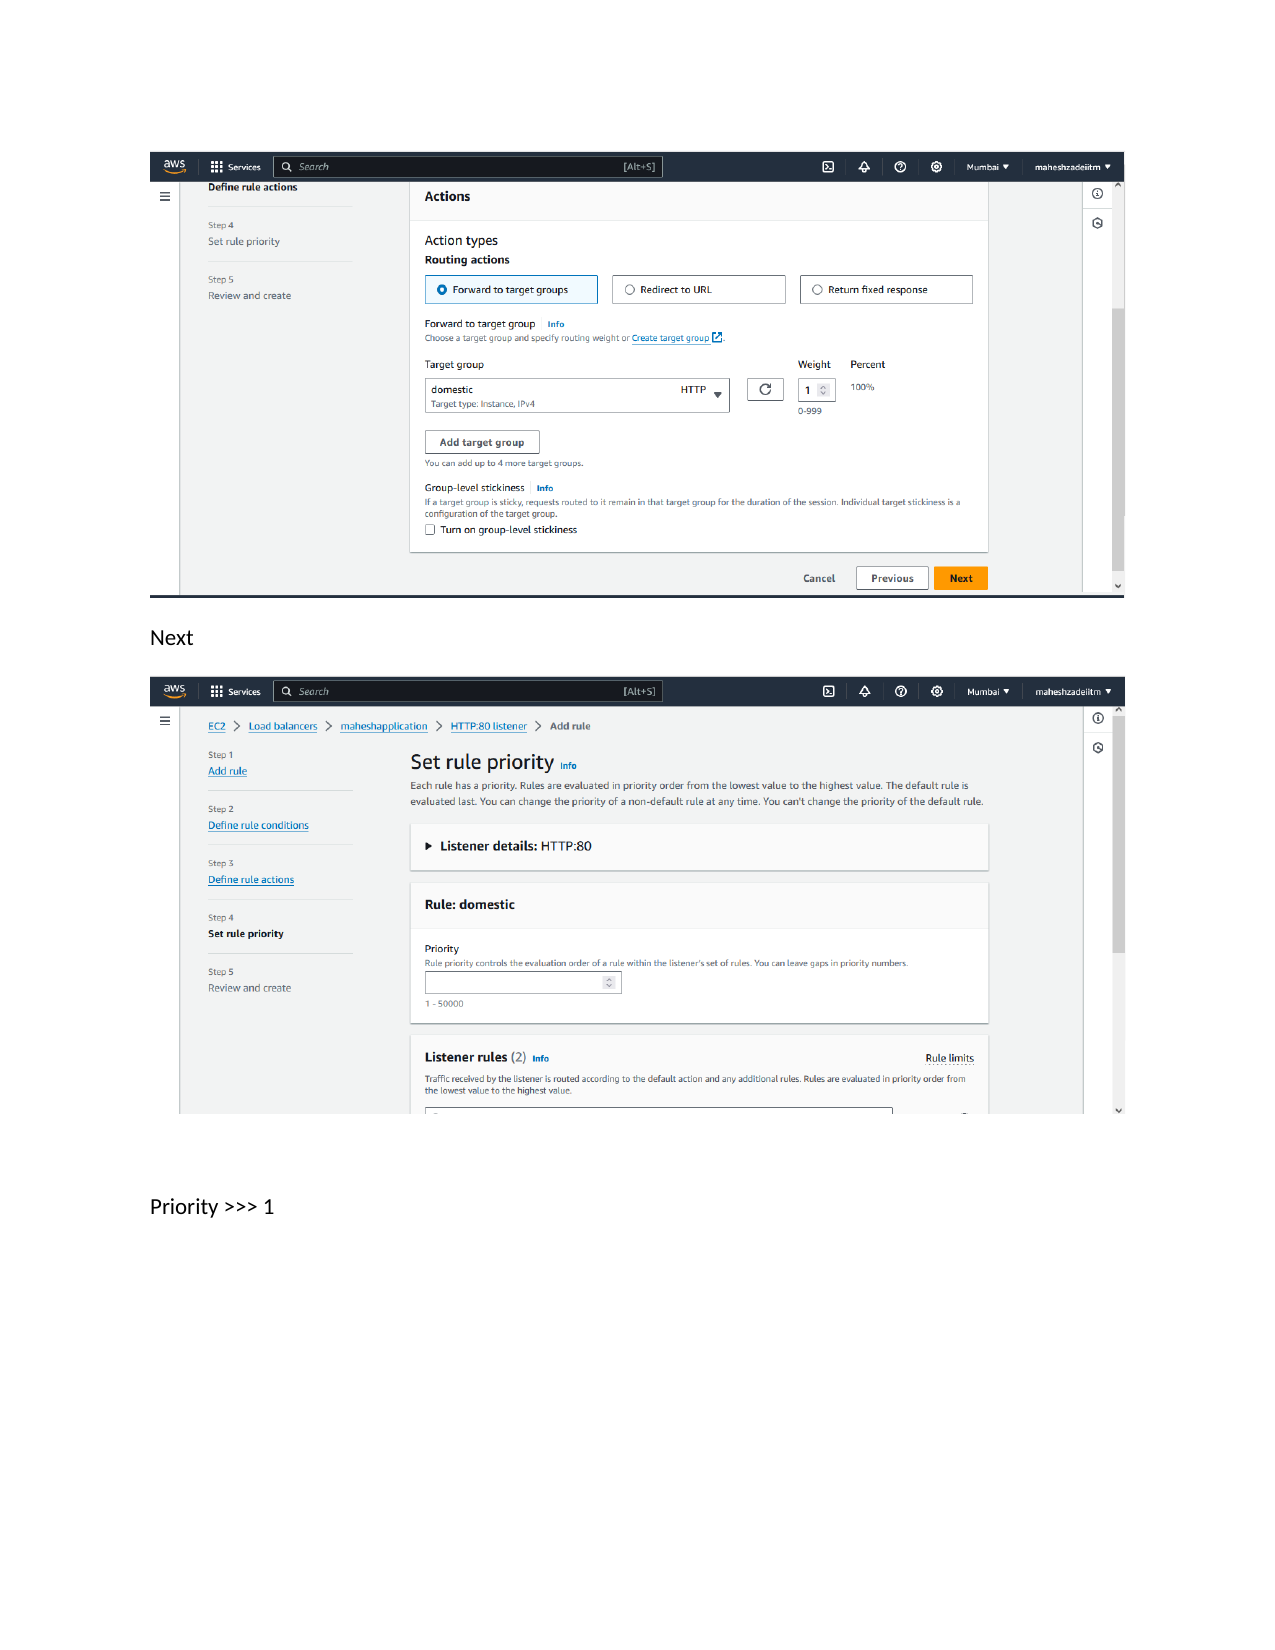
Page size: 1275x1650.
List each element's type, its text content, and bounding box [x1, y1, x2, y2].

picture [150, 675, 1125, 1114]
text Priority >>> 1 [150, 1192, 1125, 1220]
text Next [150, 623, 1125, 651]
picture [150, 150, 1125, 598]
